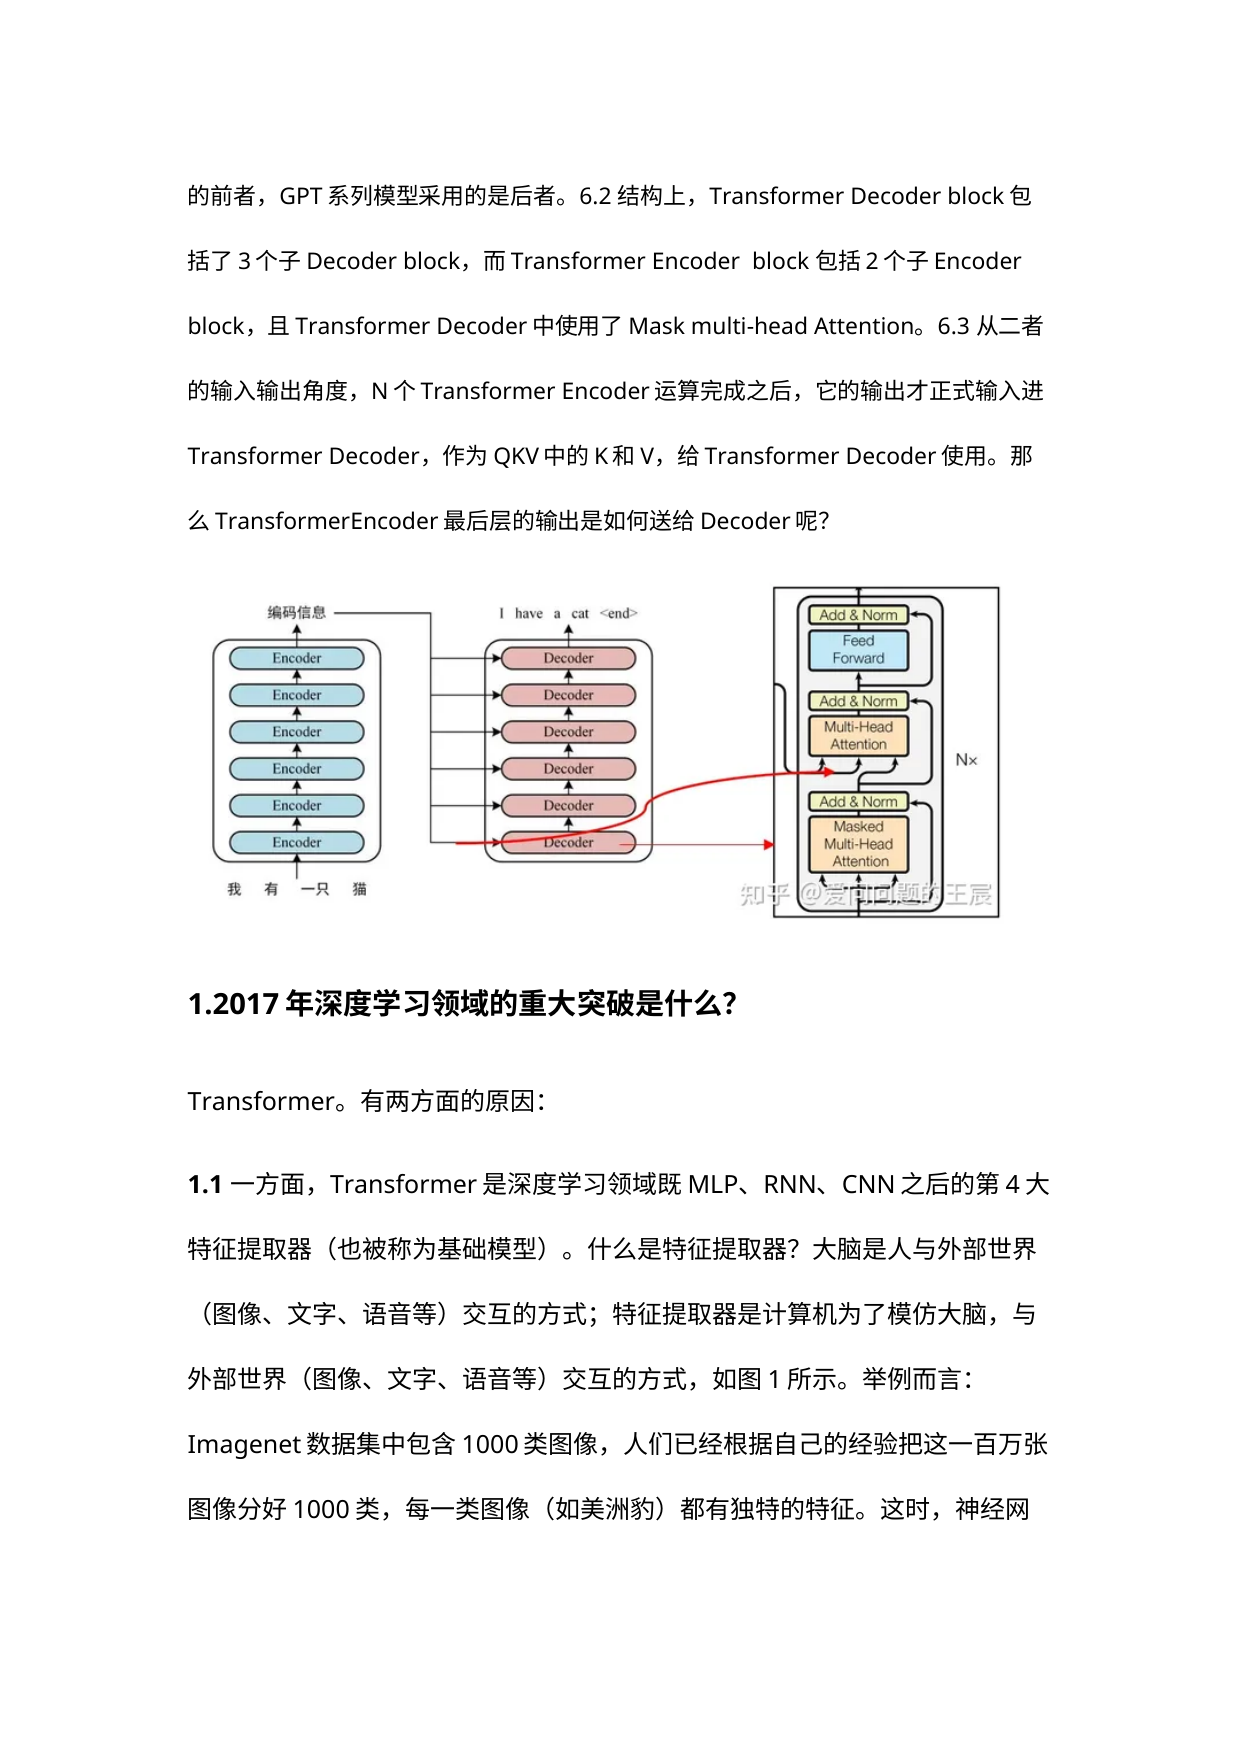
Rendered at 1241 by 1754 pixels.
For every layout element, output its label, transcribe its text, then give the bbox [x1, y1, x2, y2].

picture [187, 566, 1013, 928]
text 1.2017年深度学习领域的重大突破是什么？ [187, 969, 1053, 1034]
text Transformer。有两方面的原因： [187, 1067, 1053, 1132]
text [187, 1151, 1053, 1541]
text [187, 162, 1053, 552]
